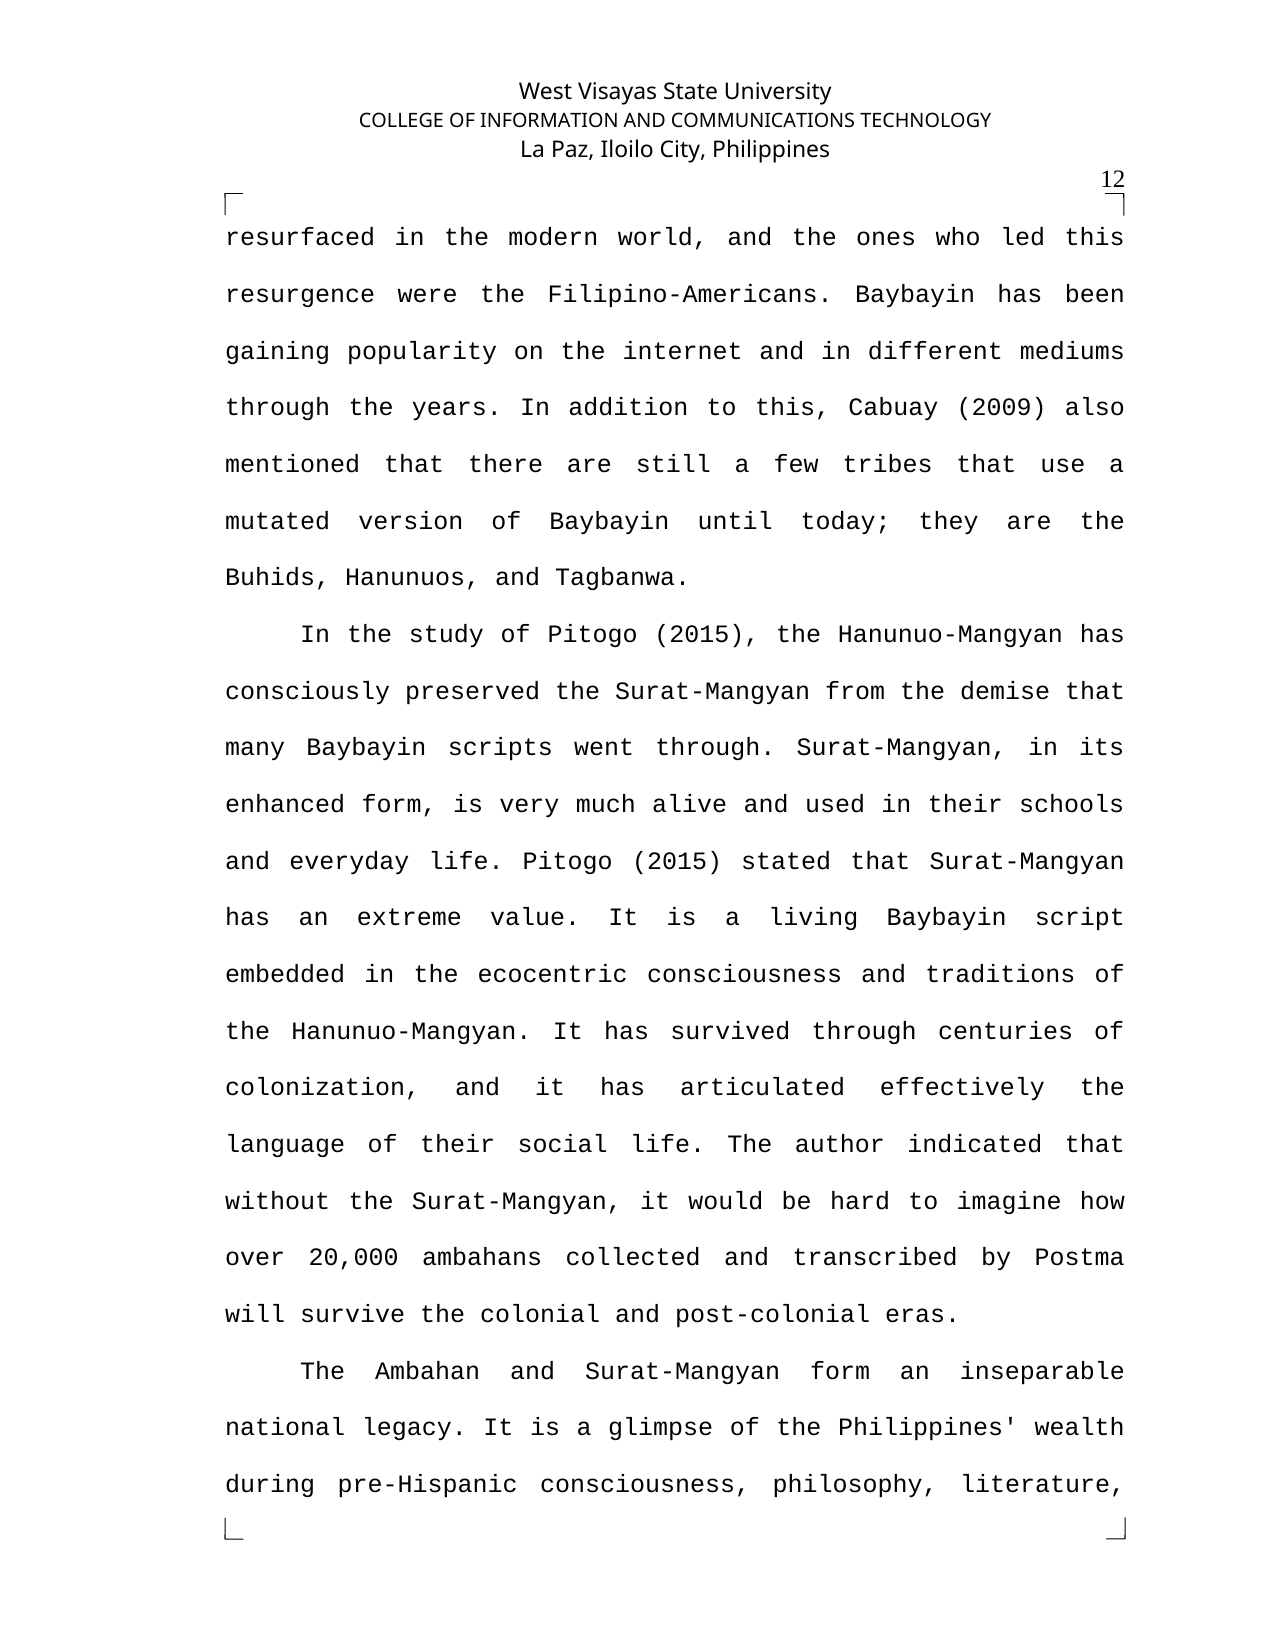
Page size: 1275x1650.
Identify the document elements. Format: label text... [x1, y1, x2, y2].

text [225, 1358, 1125, 1500]
text In the study of Pitogo (2015), the Hanunuo-Mangyan has consciously preserved the Surat-Mangyan from the demise that many Baybayin scripts went through. Surat-Mangyan, in its enhanced form, is very much alive and used in their schools and everyday life. Pitogo (2015) stated that Surat-Mangyan has an extreme value. It is a living Baybayin script embedded in the ecocentric consciousness and traditions of the Hanunuo-Mangyan. It has survived through centuries of colonization, and it has articulated effectively the language of their social life. The author indicated that without the Surat-Mangyan, it would be hard to imagine how over 20,000 ambahans collected and transcribed by Postma will survive the colonial and post-colonial eras. [225, 622, 1125, 1330]
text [225, 225, 1125, 593]
